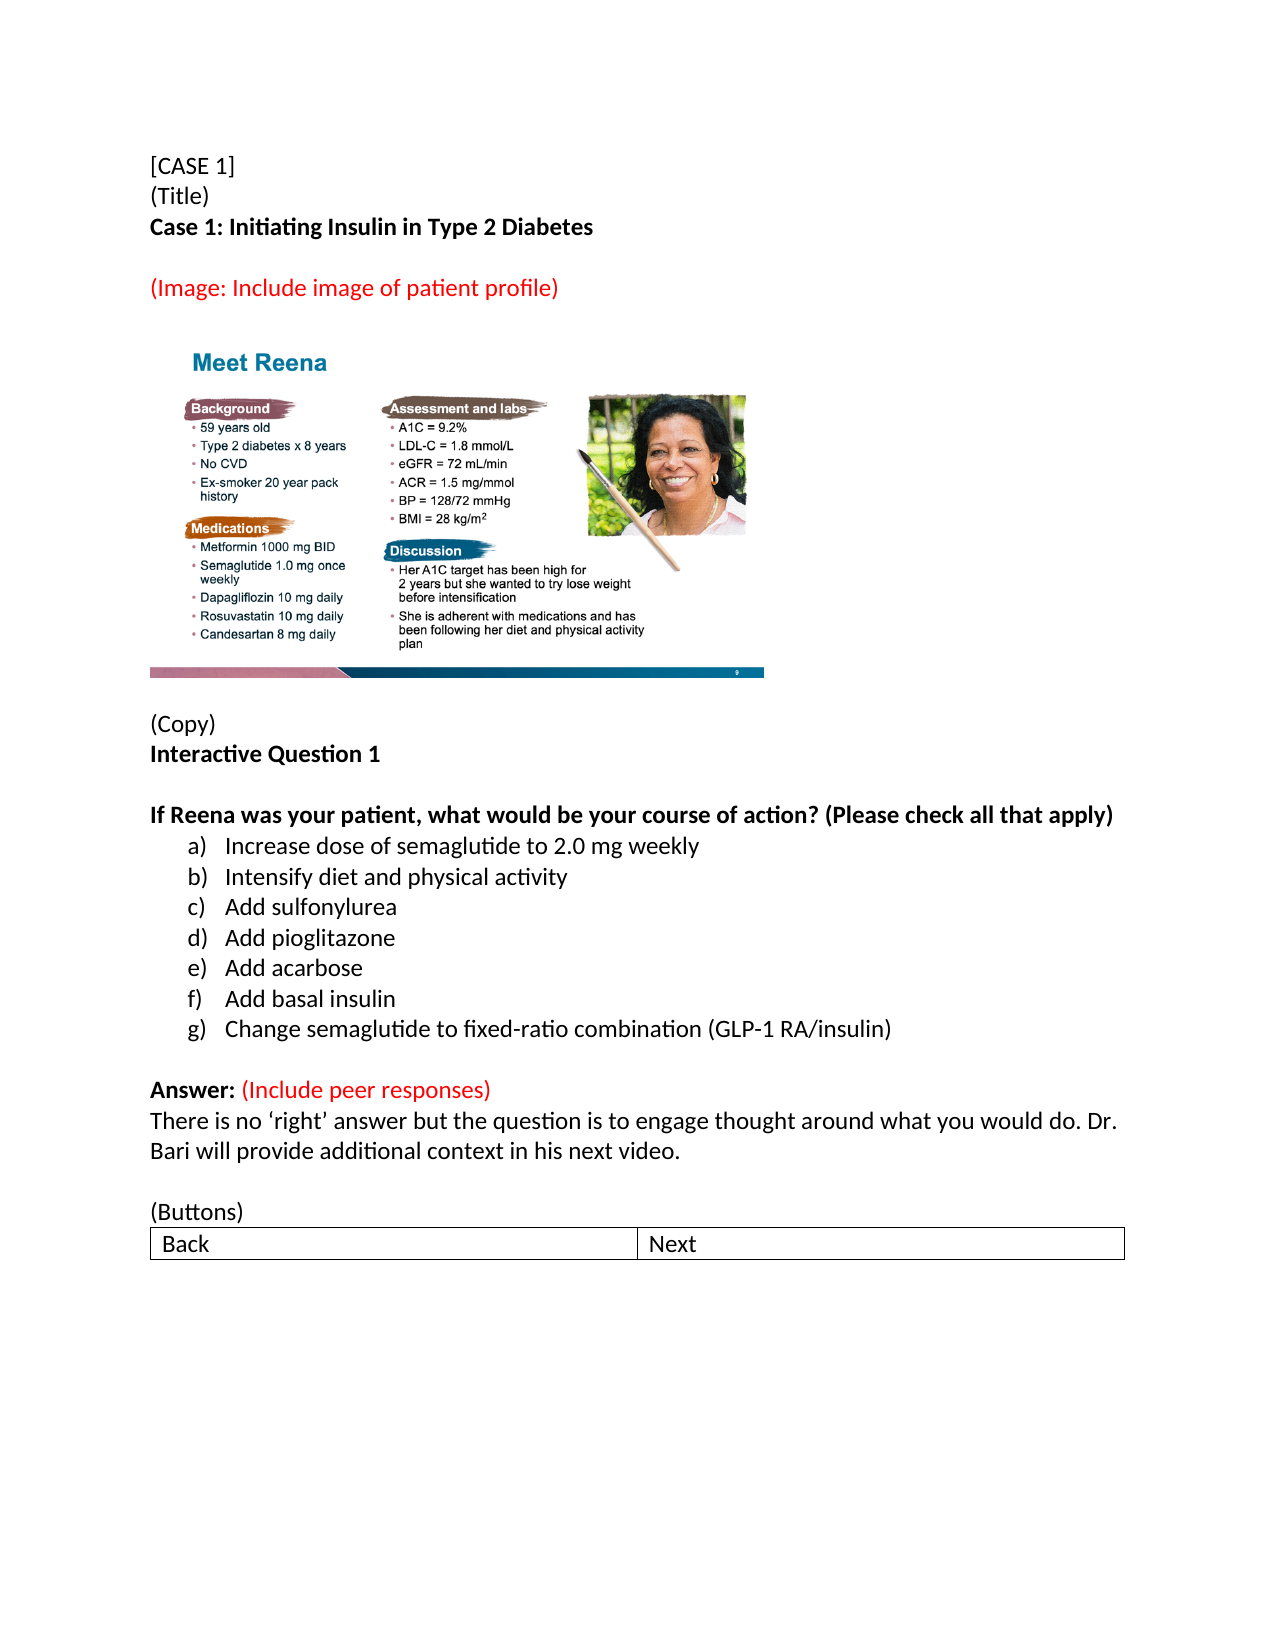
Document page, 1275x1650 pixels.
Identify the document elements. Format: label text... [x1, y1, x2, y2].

list Add basal insulin [187, 983, 1125, 1013]
list Change semaglutide to fixed-ratio combination (GLP-1 RA/insulin) [187, 1013, 1125, 1044]
text Interactive Question 1 [150, 739, 1125, 769]
text Answer: (Include peer responses) [150, 1074, 1125, 1105]
text Case 1: Initiating Insulin in Type 2 Diabetes [150, 211, 1125, 242]
list Intensify diet and physical activity [187, 861, 1125, 891]
text (Title) [150, 181, 1125, 211]
picture [362, 670, 369, 678]
picture [150, 333, 764, 678]
text (Buttons) [150, 1196, 1125, 1227]
text [CASE 1] [150, 150, 1125, 181]
table_header Back [151, 1228, 637, 1258]
list Increase dose of semaglutide to 2.0 mg weekly [187, 830, 1125, 861]
text (Copy) [150, 708, 1125, 739]
list Add acarbose [187, 952, 1125, 983]
table_header Next [638, 1228, 1124, 1258]
text There is no ‘right’ answer but the question is to engage thought around what you would do. Dr. Bari will provide additional context in his next video. [150, 1105, 1125, 1166]
text If Reena was your patient, what would be your course of action? (Please check all that apply) [150, 800, 1125, 830]
text (Image: Include image of patient profile) [150, 272, 1125, 303]
list Add sulfonylurea [187, 891, 1125, 922]
list Add pioglitazone [187, 922, 1125, 952]
